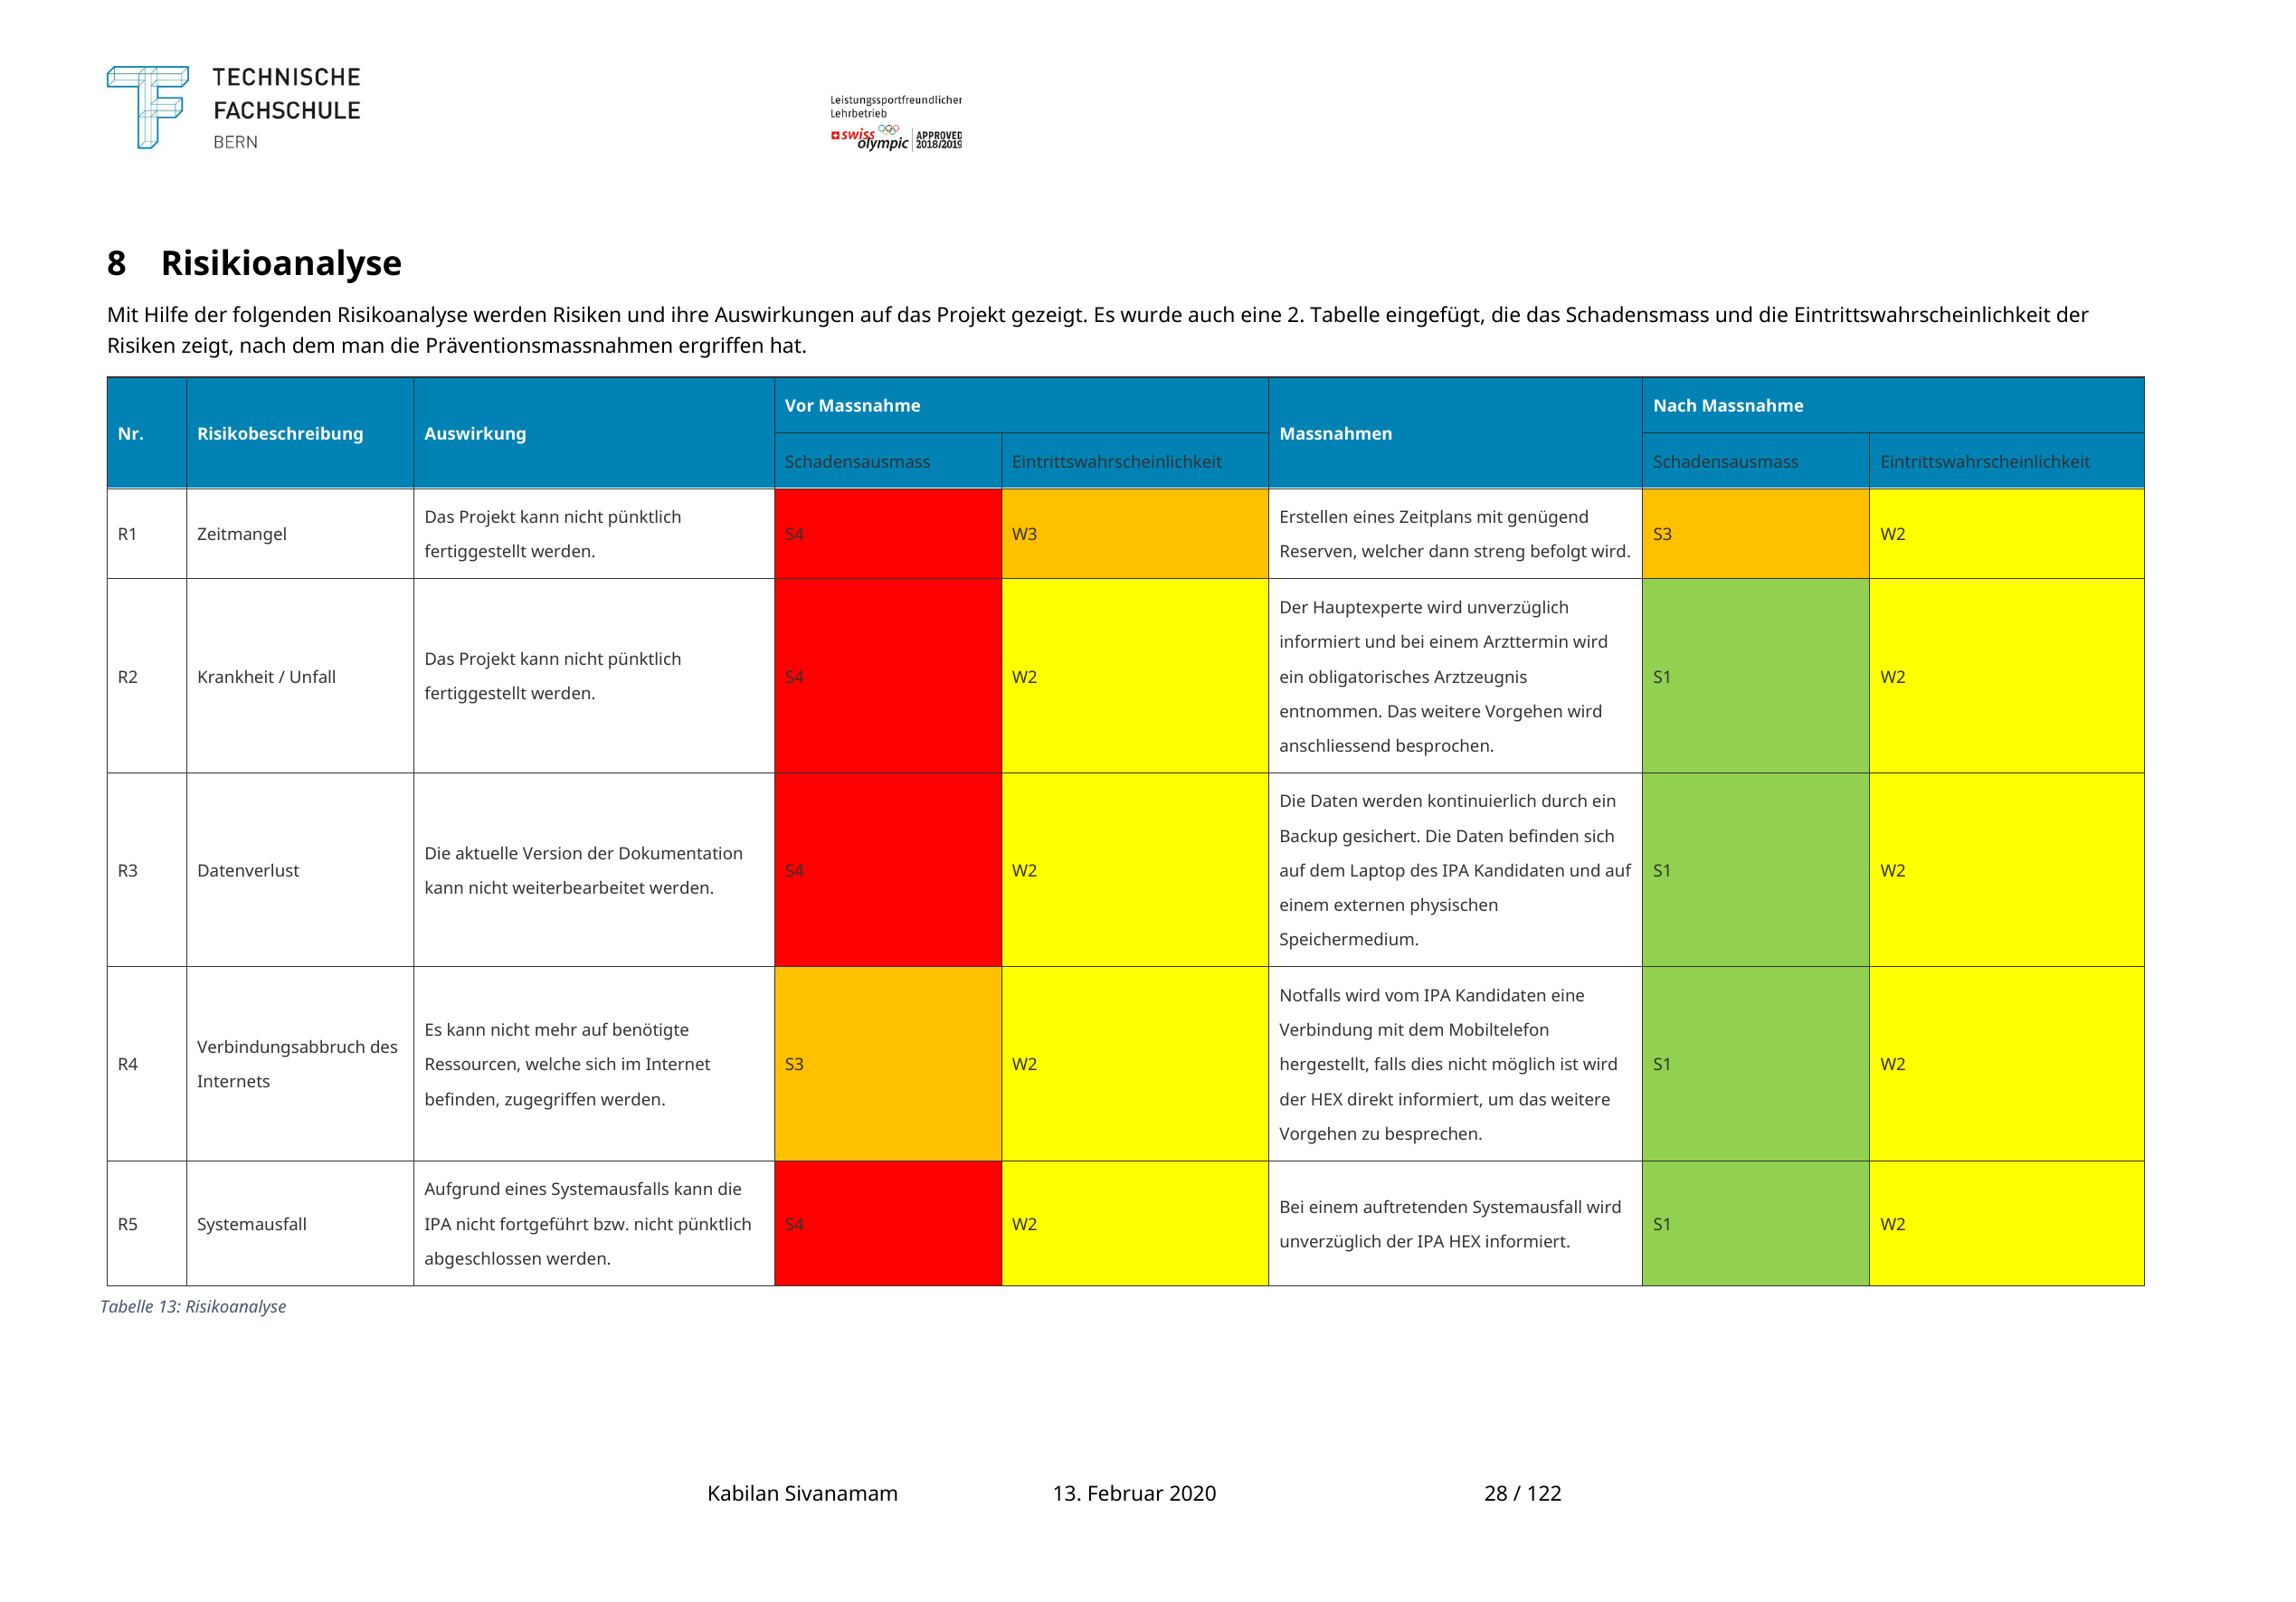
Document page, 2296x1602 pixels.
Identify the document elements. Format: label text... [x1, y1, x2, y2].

table_header Nach Massnahme [1643, 378, 2144, 432]
table_cell S1 [1643, 967, 1869, 1161]
table_cell Eintrittswahrscheinlichkeit [1002, 433, 1268, 488]
table_cell Aufgrund eines Systemausfalls kann die IPA nicht fortgeführt bzw. nicht pünktlich abgeschlossen werden. [414, 1161, 774, 1285]
table_header Auswirkung [414, 378, 774, 488]
table_header Massnahmen [1269, 378, 1642, 488]
table_cell W2 [1870, 579, 2144, 773]
table_cell R3 [108, 773, 186, 966]
table_cell W3 [1002, 489, 1268, 578]
table_cell R5 [108, 1161, 186, 1285]
table_cell Das Projekt kann nicht pünktlich fertiggestellt werden. [414, 489, 774, 578]
table_cell S3 [1643, 489, 1869, 578]
table_cell S4 [775, 489, 1001, 578]
text Mit Hilfe der folgenden Risikoanalyse werden Risiken und ihre Auswirkungen auf das Projekt gezeigt. Es wurde auch eine 2. Tabelle eingefügt, die das Schadensmass und die Eintrittswahrscheinlichkeit der Risiken zeigt, nach dem man die Präventionsmassnahmen ergriffen hat. [107, 300, 2162, 359]
table_cell W2 [1870, 773, 2144, 966]
table_cell Erstellen eines Zeitplans mit genügend Reserven, welcher dann streng befolgt wird. [1269, 489, 1642, 578]
table_cell S1 [1643, 773, 1869, 966]
picture [107, 66, 963, 177]
table_cell R1 [108, 489, 186, 578]
table_cell S3 [775, 967, 1001, 1161]
table_cell W2 [1870, 967, 2144, 1161]
table_header Risikobeschreibung [187, 378, 413, 488]
table_header Nr. [108, 378, 186, 488]
table_cell Die Daten werden kontinuierlich durch ein Backup gesichert. Die Daten befinden sich auf dem Laptop des IPA Kandidaten und auf einem externen physischen Speichermedium. [1269, 773, 1642, 966]
text Tabelle 13: Risikoanalyse [100, 1294, 289, 1318]
table_cell W2 [1002, 967, 1268, 1161]
table_cell Eintrittswahrscheinlichkeit [1870, 433, 2144, 488]
table_cell Das Projekt kann nicht pünktlich fertiggestellt werden. [414, 579, 774, 773]
table_cell Der Hauptexperte wird unverzüglich informiert und bei einem Arzttermin wird ein obligatorisches Arztzeugnis entnommen. Das weitere Vorgehen wird anschliessend besprochen. [1269, 579, 1642, 773]
table_cell Zeitmangel [187, 489, 413, 578]
table_cell Datenverlust [187, 773, 413, 966]
table_cell W2 [1002, 773, 1268, 966]
table_cell Bei einem auftretenden Systemausfall wird unverzüglich der IPA HEX informiert. [1269, 1161, 1642, 1285]
table_cell Die aktuelle Version der Dokumentation kann nicht weiterbearbeitet werden. [414, 773, 774, 966]
table_cell S1 [1643, 579, 1869, 773]
table_cell Verbindungsabbruch des Internets [187, 967, 413, 1161]
table_cell W2 [1870, 489, 2144, 578]
table_cell Es kann nicht mehr auf benötigte Ressourcen, welche sich im Internet befinden, zugegriffen werden. [414, 967, 774, 1161]
table_cell W2 [1870, 1161, 2144, 1285]
table_cell R2 [108, 579, 186, 773]
table_cell S4 [775, 579, 1001, 773]
table_cell Notfalls wird vom IPA Kandidaten eine Verbindung mit dem Mobiltelefon hergestellt, falls dies nicht möglich ist wird der HEX direkt informiert, um das weitere Vorgehen zu besprechen. [1269, 967, 1642, 1161]
table_cell W2 [1002, 579, 1268, 773]
table_cell R4 [108, 967, 186, 1161]
table_cell W2 [1002, 1161, 1268, 1285]
table_cell Krankheit / Unfall [187, 579, 413, 773]
table_cell S4 [775, 1161, 1001, 1285]
table_cell S4 [775, 773, 1001, 966]
table_cell S1 [1643, 1161, 1869, 1285]
subtitle Risikioanalyse [107, 239, 2162, 286]
table_header Vor Massnahme [775, 378, 1268, 432]
table_cell Schadensausmass [1643, 433, 1869, 488]
table_cell Systemausfall [187, 1161, 413, 1285]
table_cell Schadensausmass [775, 433, 1001, 488]
